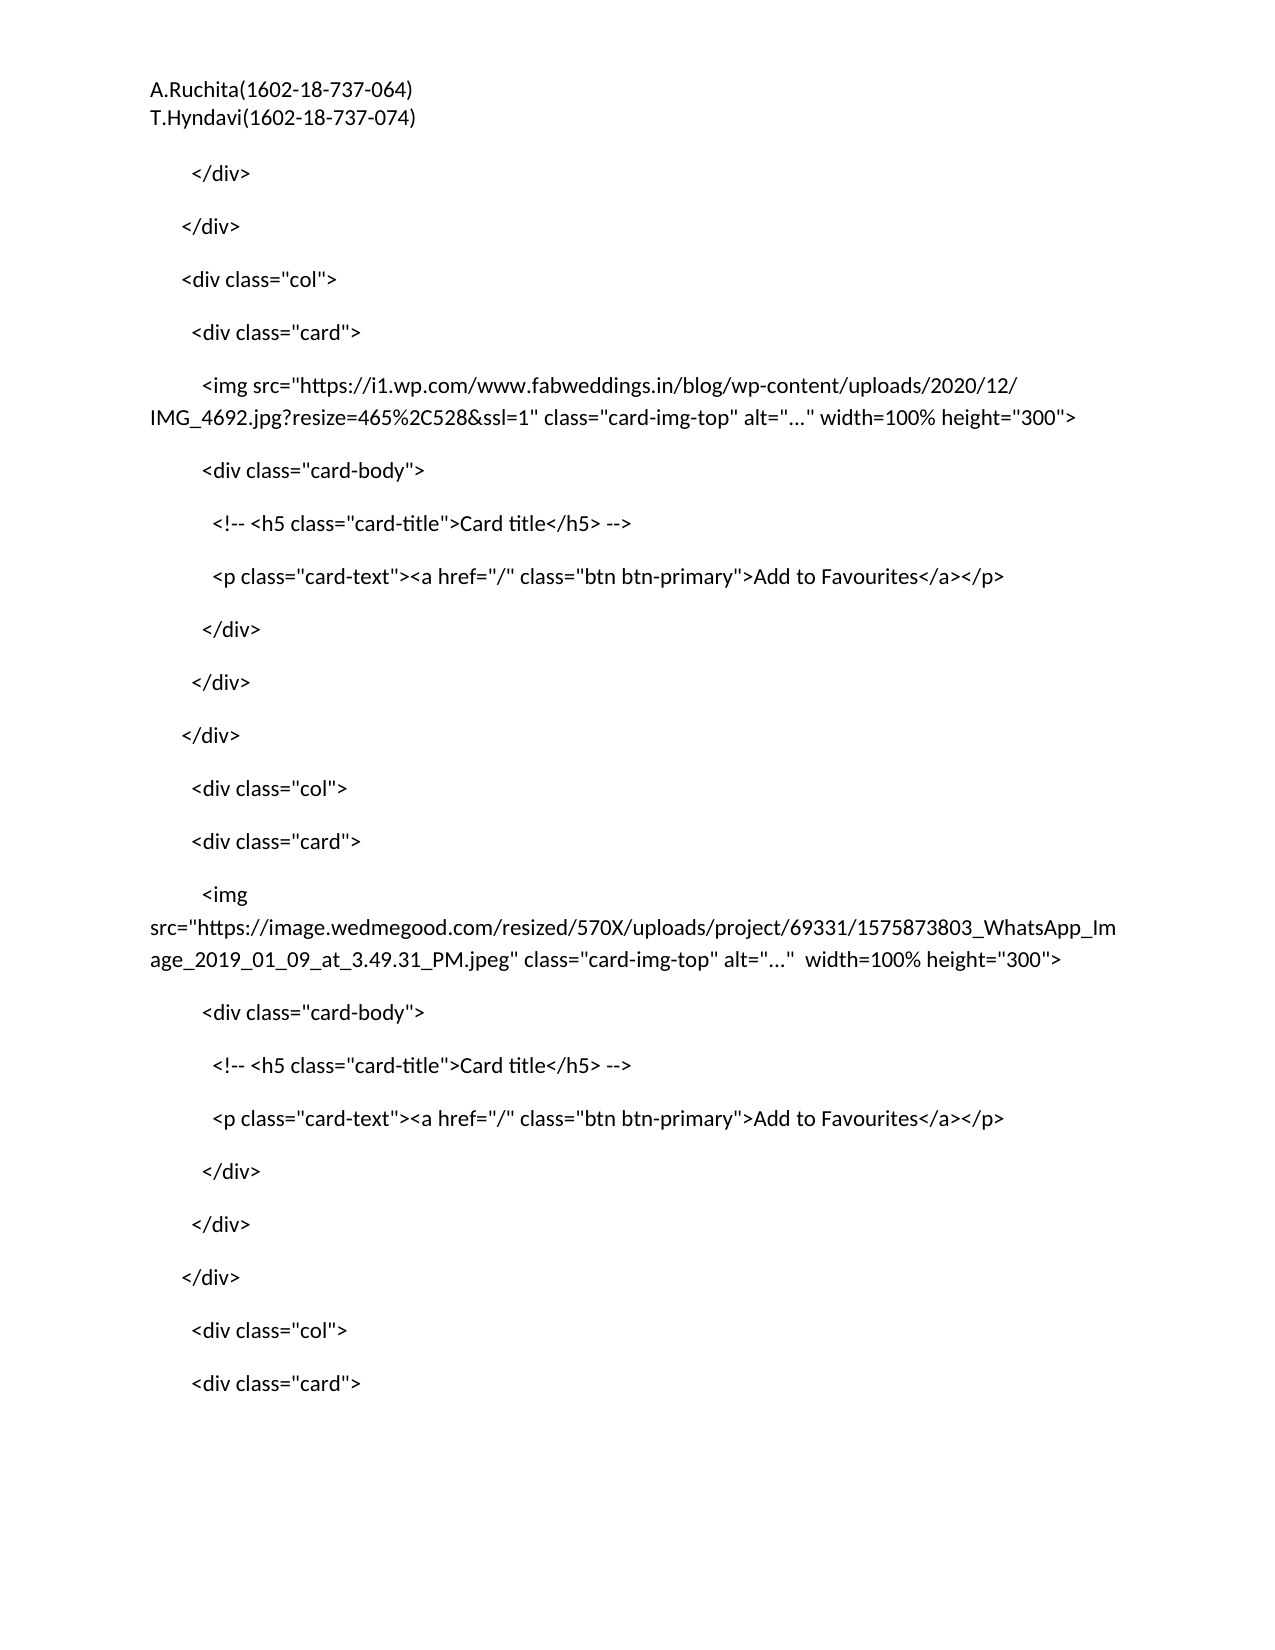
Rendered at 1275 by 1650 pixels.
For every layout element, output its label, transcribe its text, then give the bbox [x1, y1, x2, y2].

text </div> [150, 1210, 1125, 1238]
text <!-- <h5 class="card-title">Card title</h5> --> [150, 509, 1125, 537]
text <div class="card"> [150, 827, 1125, 856]
text <div class="col"> [150, 1316, 1125, 1344]
text <div class="col"> [150, 265, 1125, 293]
text <div class="col"> [150, 774, 1125, 802]
text <div class="card"> [150, 318, 1125, 346]
text <img src="https://i1.wp.com/www.fabweddings.in/blog/wp-content/uploads/2020/12/IMG_4692.jpg?resize=465%2C528&ssl=1" class="card-img-top" alt="..." width=100% height="300"> [150, 371, 1125, 431]
text </div> [150, 212, 1125, 240]
text <img src="https://image.wedmegood.com/resized/570X/uploads/project/69331/1575873803_WhatsApp_Image_2019_01_09_at_3.49.31_PM.jpeg" class="card-img-top" alt="..." width=100% height="300"> [150, 881, 1125, 973]
text </div> [150, 159, 1125, 187]
text </div> [150, 1263, 1125, 1291]
text </div> [150, 615, 1125, 643]
text </div> [150, 668, 1125, 696]
text <div class="card-body"> [150, 456, 1125, 484]
text <!-- <h5 class="card-title">Card title</h5> --> [150, 1051, 1125, 1079]
text <p class="card-text"><a href="/" class="btn btn-primary">Add to Favourites</a></p> [150, 1104, 1125, 1132]
text </div> [150, 721, 1125, 749]
text <div class="card"> [150, 1369, 1125, 1397]
text <p class="card-text"><a href="/" class="btn btn-primary">Add to Favourites</a></p> [150, 562, 1125, 590]
text </div> [150, 1157, 1125, 1185]
text <div class="card-body"> [150, 998, 1125, 1026]
